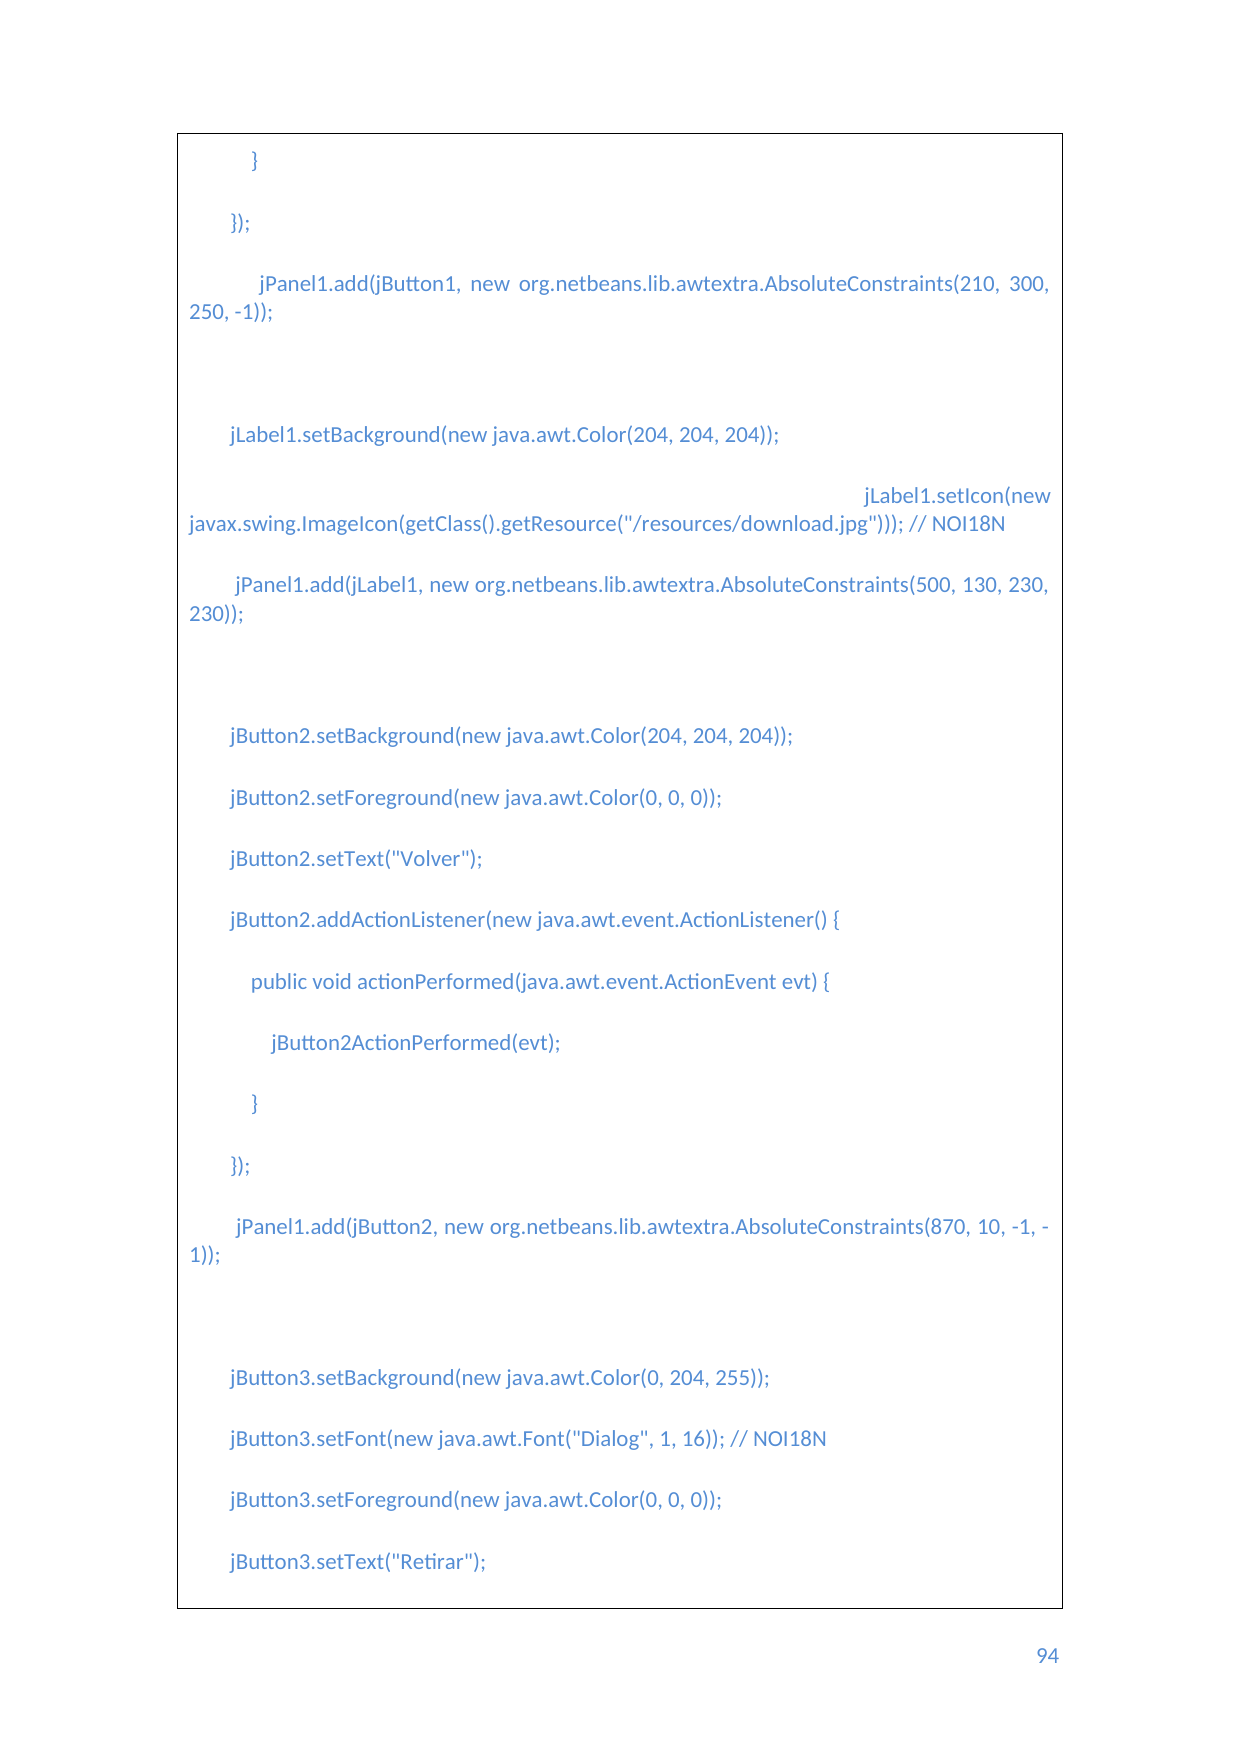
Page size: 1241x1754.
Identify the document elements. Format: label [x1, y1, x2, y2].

table_header [178, 134, 1062, 1608]
